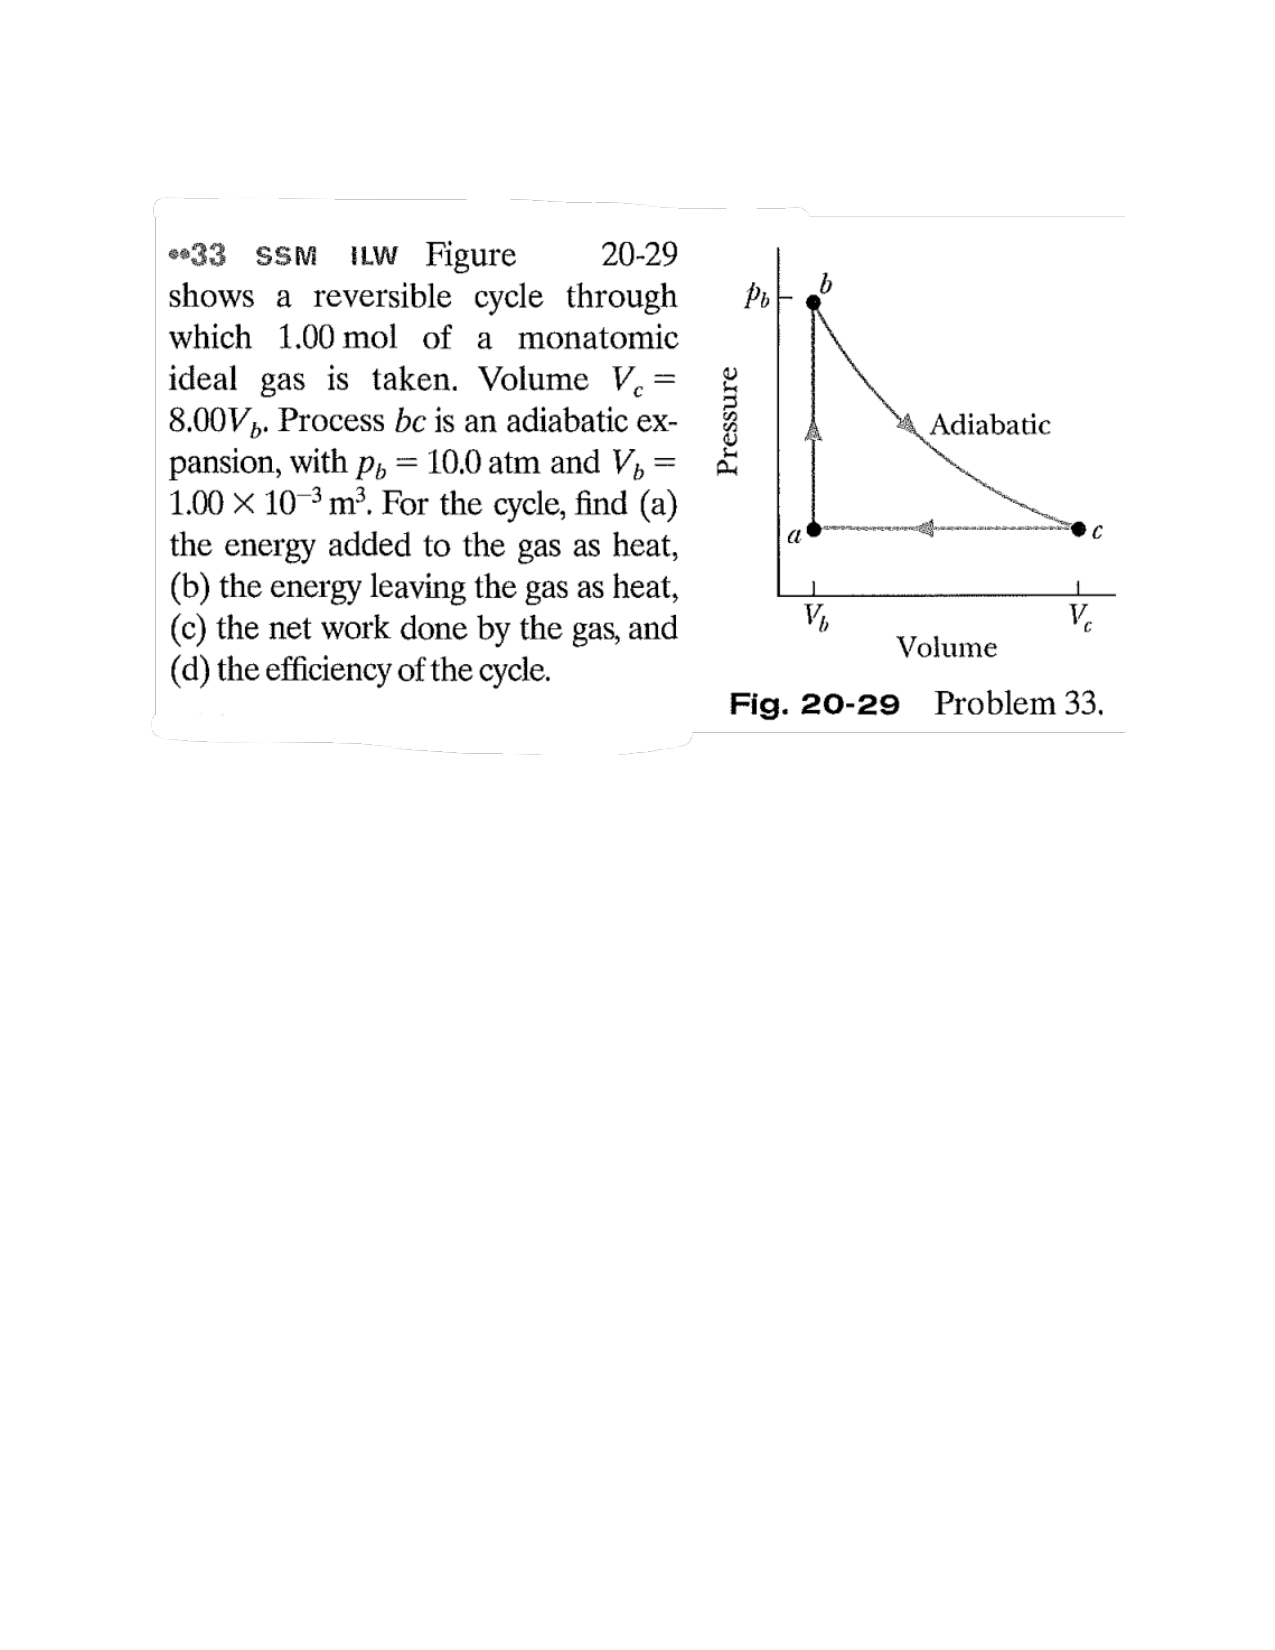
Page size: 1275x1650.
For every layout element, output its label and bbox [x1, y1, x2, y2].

picture [150, 196, 1125, 756]
